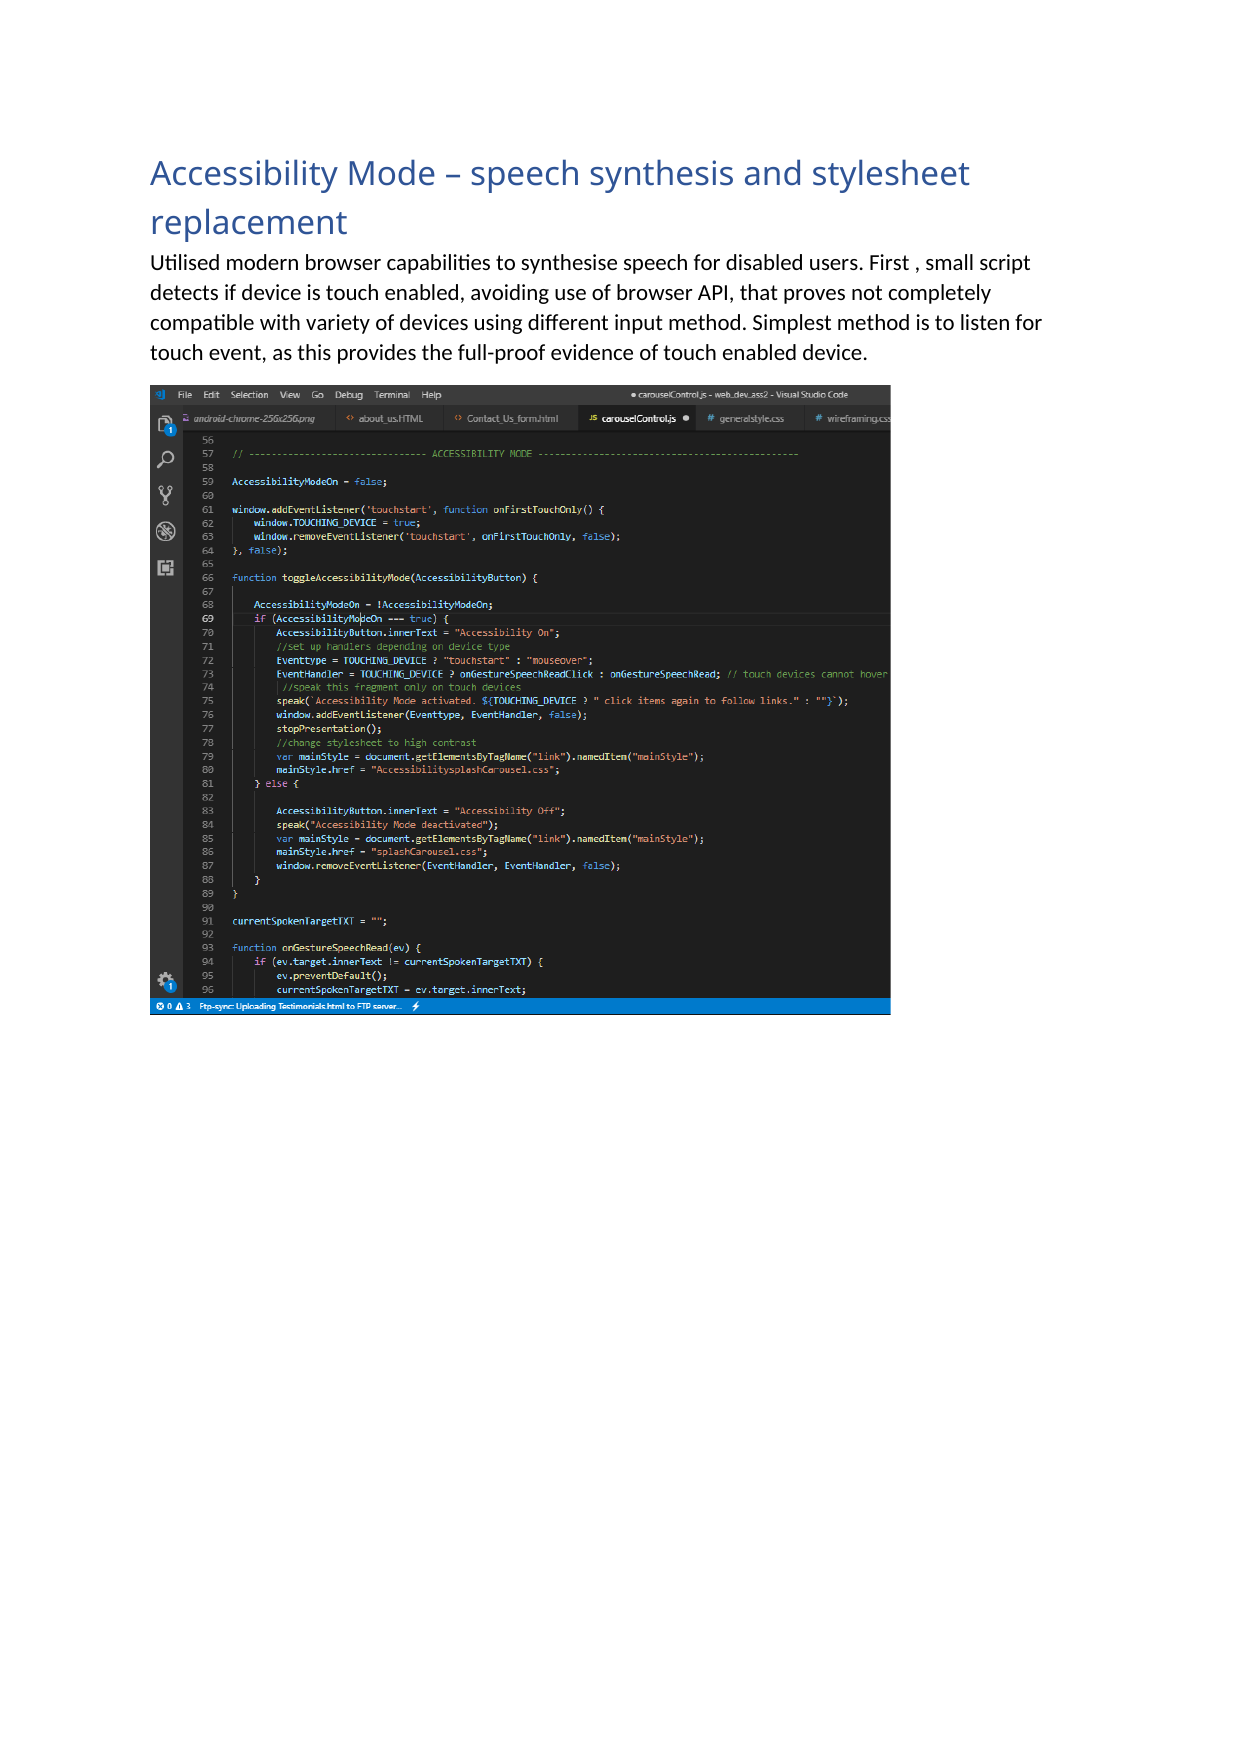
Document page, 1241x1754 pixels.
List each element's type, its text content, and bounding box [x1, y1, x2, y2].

picture [150, 385, 891, 1015]
text Utilised modern browser capabilities to synthesise speech for disabled users. First , small script detects if device is touch enabled, avoiding use of browser API, that proves not completely compatible with variety of devices using different input method. Simplest method is to listen for touch event, as this provides the full-proof evidence of touch enabled device. [150, 248, 1090, 367]
subtitle Accessibility Mode – speech synthesis and stylesheet replacement [150, 150, 1090, 244]
